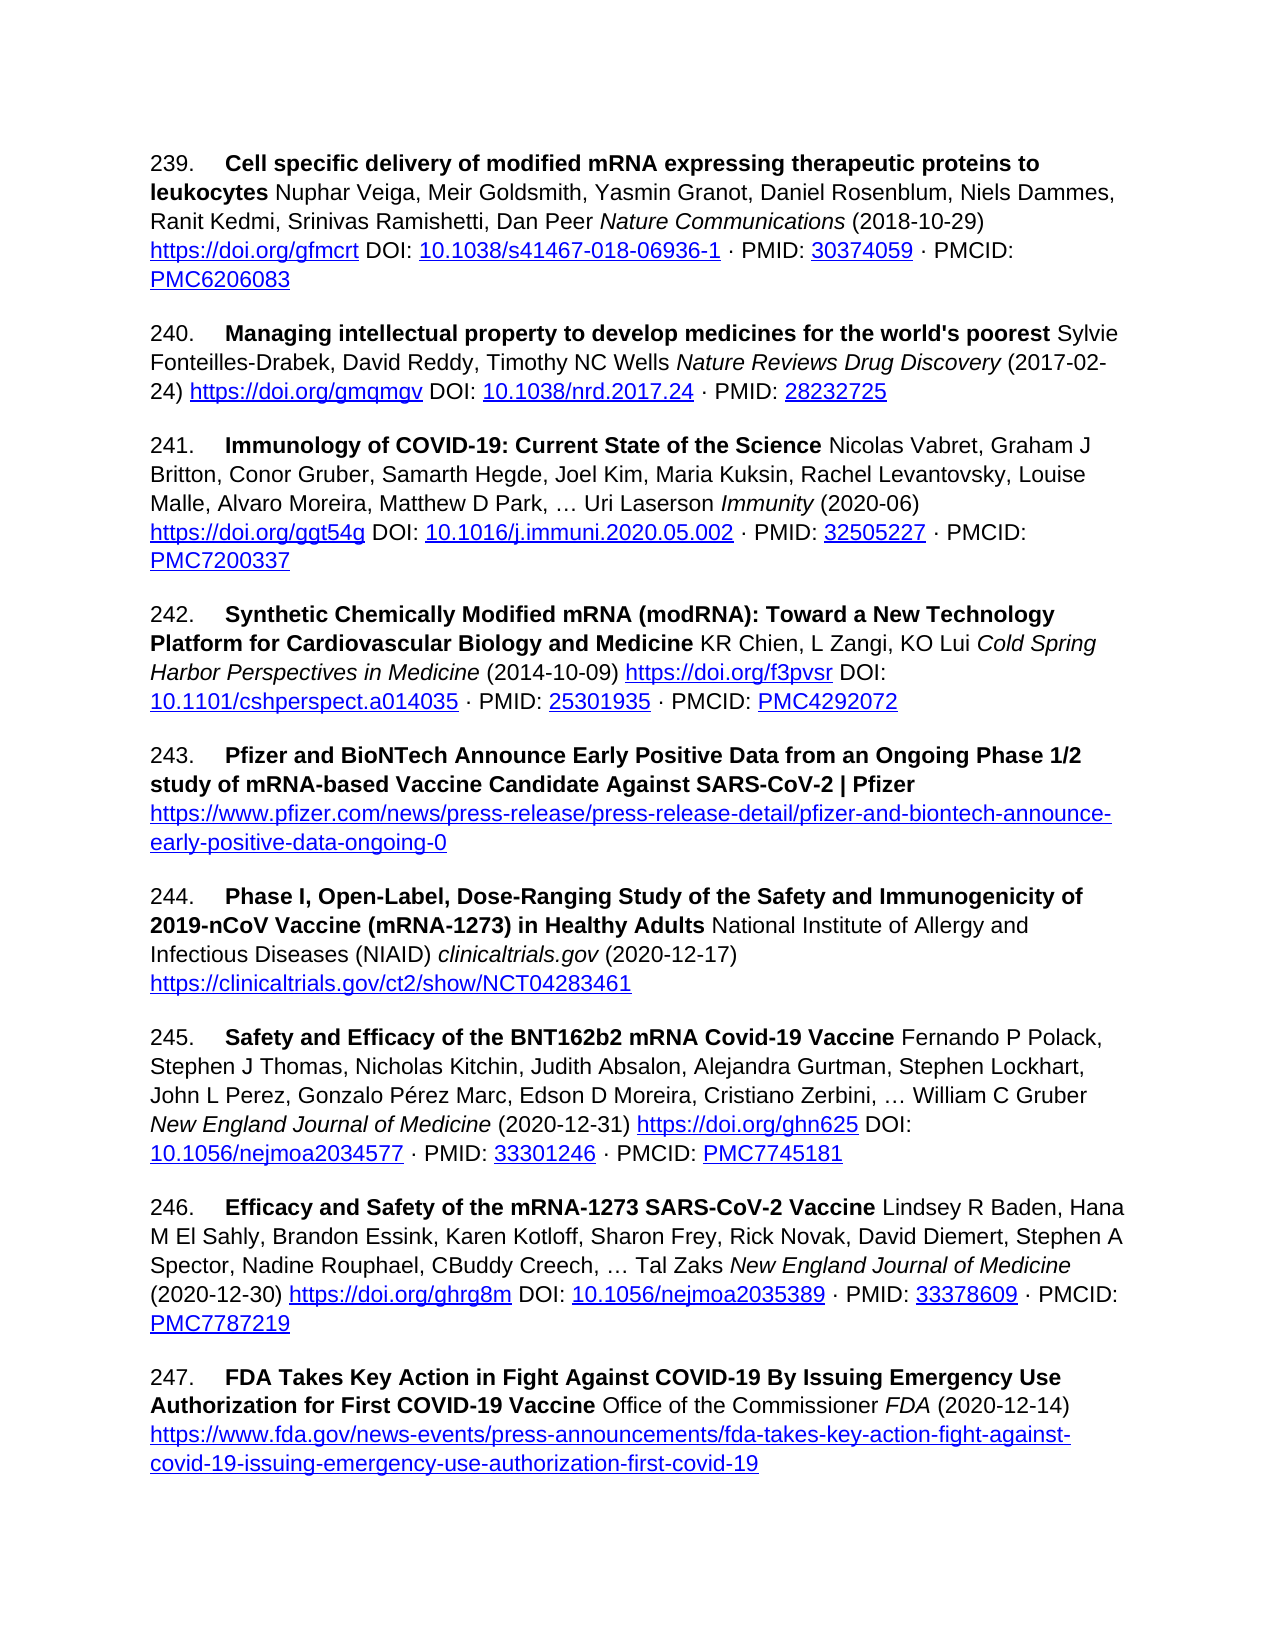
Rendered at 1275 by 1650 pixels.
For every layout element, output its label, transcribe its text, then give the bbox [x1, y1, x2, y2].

text 244. Phase I, Open-Label, Dose-Ranging Study of the Safety and Immunogenicity of 2019-nCoV Vaccine (mRNA-1273) in Healthy Adults National Institute of Allergy and Infectious Diseases (NIAID) clinicaltrials.gov (2020-12-17) https://clinicaltrials.gov/ct2/show/NCT04283461 [150, 883, 1125, 996]
text 242. Synthetic Chemically Modified mRNA (modRNA): Toward a New Technology Platform for Cardiovascular Biology and Medicine KR Chien, L Zangi, KO Lui Cold Spring Harbor Perspectives in Medicine (2014-10-09) https://doi.org/f3pvsr DOI: 10.1101/cshperspect.a014035 · PMID: 25301935 · PMCID: PMC4292072 [150, 601, 1125, 715]
text 247. FDA Takes Key Action in Fight Against COVID-19 By Issuing Emergency Use Authorization for First COVID-19 Vaccine Office of the Commissioner FDA (2020-12-14) https://www.fda.gov/news-events/press-announcements/fda-takes-key-action-fight-against-covid-19-issuing-emergency-use-authorization-first-covid-19 [150, 1363, 1125, 1477]
text 239. Cell specific delivery of modified mRNA expressing therapeutic proteins to leukocytes Nuphar Veiga, Meir Goldsmith, Yasmin Granot, Daniel Rosenblum, Niels Dammes, Ranit Kedmi, Srinivas Ramishetti, Dan Peer Nature Communications (2018-10-29) https://doi.org/gfmcrt DOI: 10.1038/s41467-018-06936-1 · PMID: 30374059 · PMCID: PMC6206083 [150, 150, 1125, 292]
text 241. Immunology of COVID-19: Current State of the Science Nicolas Vabret, Graham J Britton, Conor Gruber, Samarth Hegde, Joel Kim, Maria Kuksin, Rachel Levantovsky, Louise Malle, Alvaro Moreira, Matthew D Park, … Uri Laserson Immunity (2020-06) https://doi.org/ggt54g DOI: 10.1016/j.immuni.2020.05.002 · PMID: 32505227 · PMCID: PMC7200337 [150, 432, 1125, 574]
text 243. Pfizer and BioNTech Announce Early Positive Data from an Ongoing Phase 1/2 study of mRNA-based Vaccine Candidate Against SARS-CoV-2 | Pfizer https://www.pfizer.com/news/press-release/press-release-detail/pfizer-and-biontech-announce-early-positive-data-ongoing-0 [150, 742, 1125, 856]
text 240. Managing intellectual property to develop medicines for the world's poorest Sylvie Fonteilles-Drabek, David Reddy, Timothy NC Wells Nature Reviews Drug Discovery (2017-02-24) https://doi.org/gmqmgv DOI: 10.1038/nrd.2017.24 · PMID: 28232725 [150, 320, 1125, 404]
text 246. Efficacy and Safety of the mRNA-1273 SARS-CoV-2 Vaccine Lindsey R Baden, Hana M El Sahly, Brandon Essink, Karen Kotloff, Sharon Frey, Rick Novak, David Diemert, Stephen A Spector, Nadine Rouphael, CBuddy Creech, … Tal Zaks New England Journal of Medicine (2020-12-30) https://doi.org/ghrg8m DOI: 10.1056/nejmoa2035389 · PMID: 33378609 · PMCID: PMC7787219 [150, 1194, 1125, 1336]
text 245. Safety and Efficacy of the BNT162b2 mRNA Covid-19 Vaccine Fernando P Polack, Stephen J Thomas, Nicholas Kitchin, Judith Absalon, Alejandra Gurtman, Stephen Lockhart, John L Perez, Gonzalo Pérez Marc, Edson D Moreira, Cristiano Zerbini, … William C Gruber New England Journal of Medicine (2020-12-31) https://doi.org/ghn625 DOI: 10.1056/nejmoa2034577 · PMID: 33301246 · PMCID: PMC7745181 [150, 1024, 1125, 1166]
